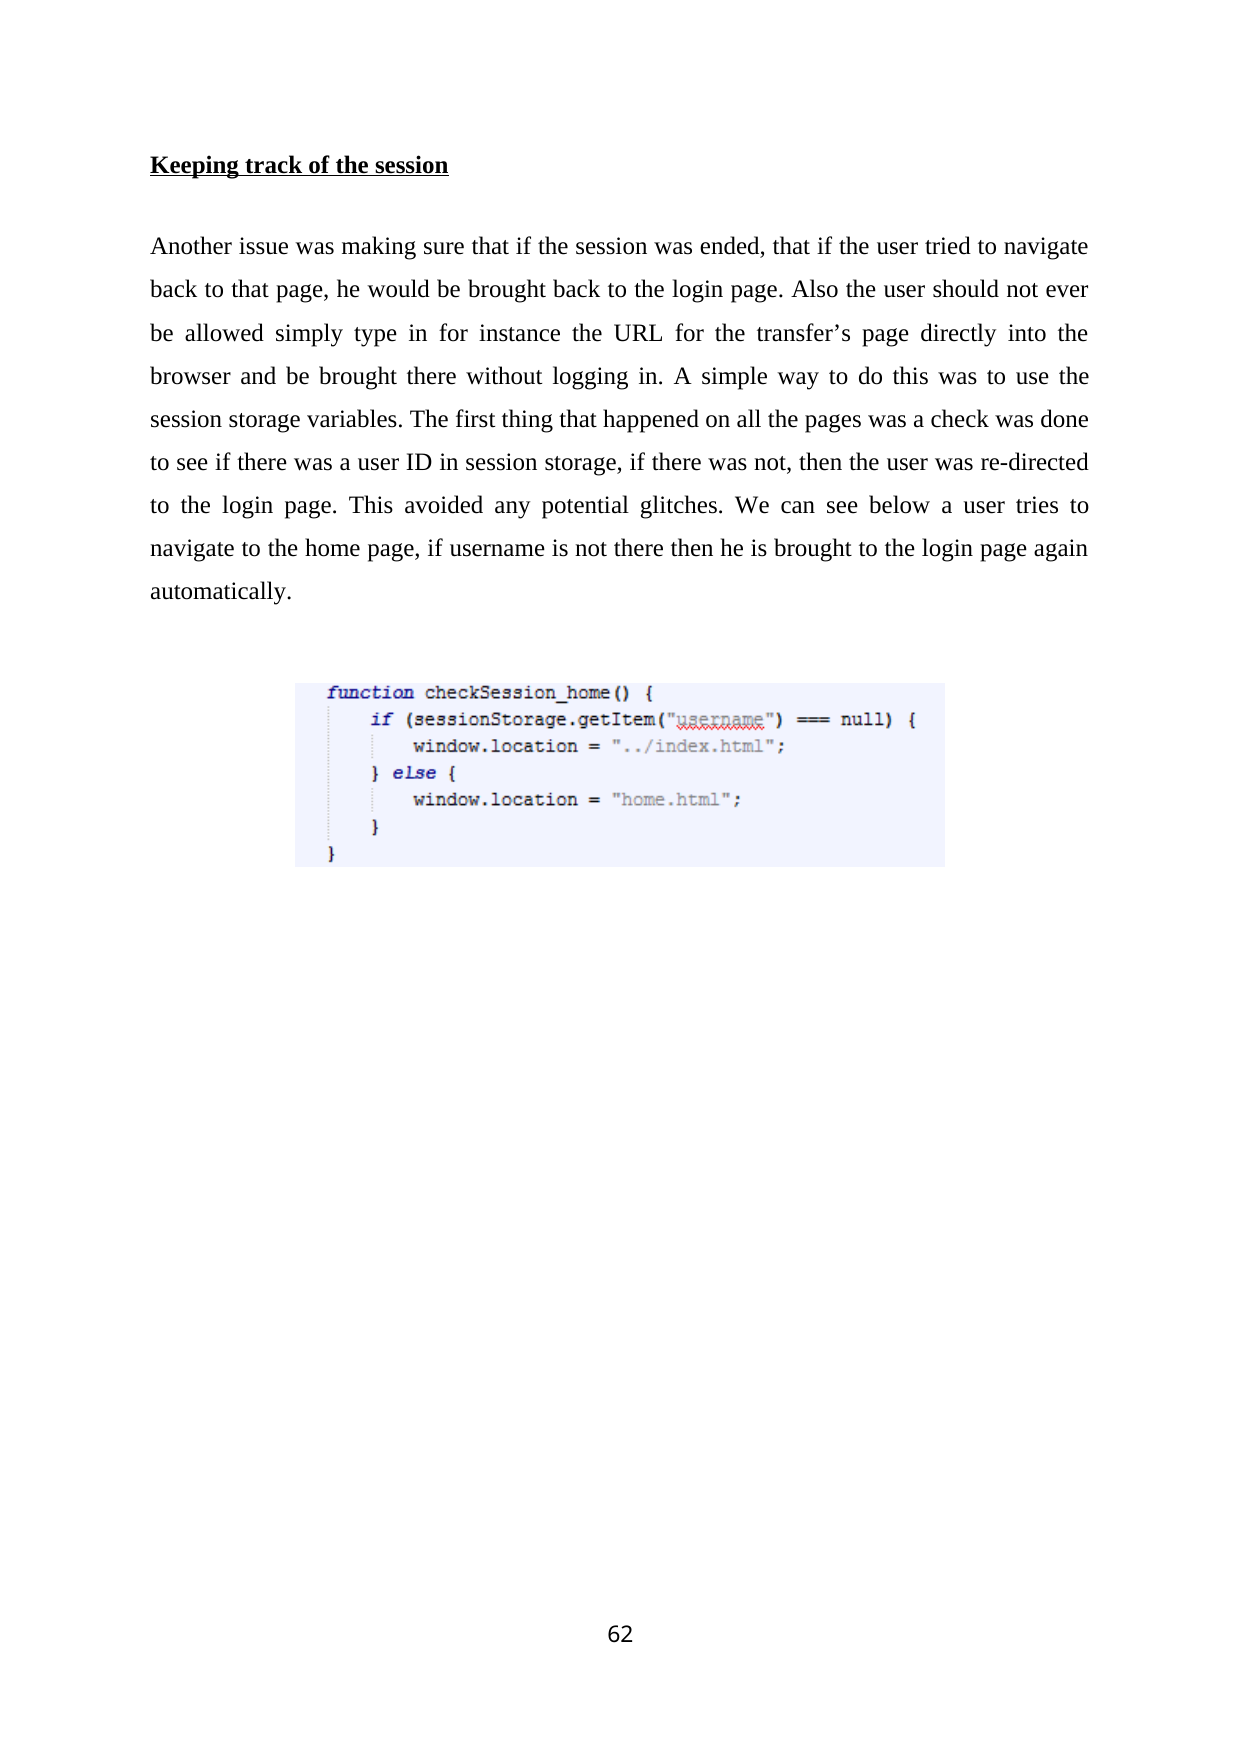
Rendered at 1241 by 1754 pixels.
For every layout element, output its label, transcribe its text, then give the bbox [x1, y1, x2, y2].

text Another issue was making sure that if the session was ended, that if the user tried to navigate back to that page, he would be brought back to the login page. Also the user should not ever be allowed simply type in for instance the URL for the transfer’s page directly into the browser and be brought there without logging in. A simple way to do this was to use the session storage variables. The first thing that happened on all the pages was a check was done to see if there was a user ID in session storage, if there was not, then the user was re-directed to the login page. This avoided any potential glitches. We can see below a user tries to navigate to the home page, if username is not there then he is brought to the login page again automatically. [150, 231, 1090, 605]
subtitle Keeping track of the session [150, 150, 1090, 179]
picture [295, 683, 945, 867]
